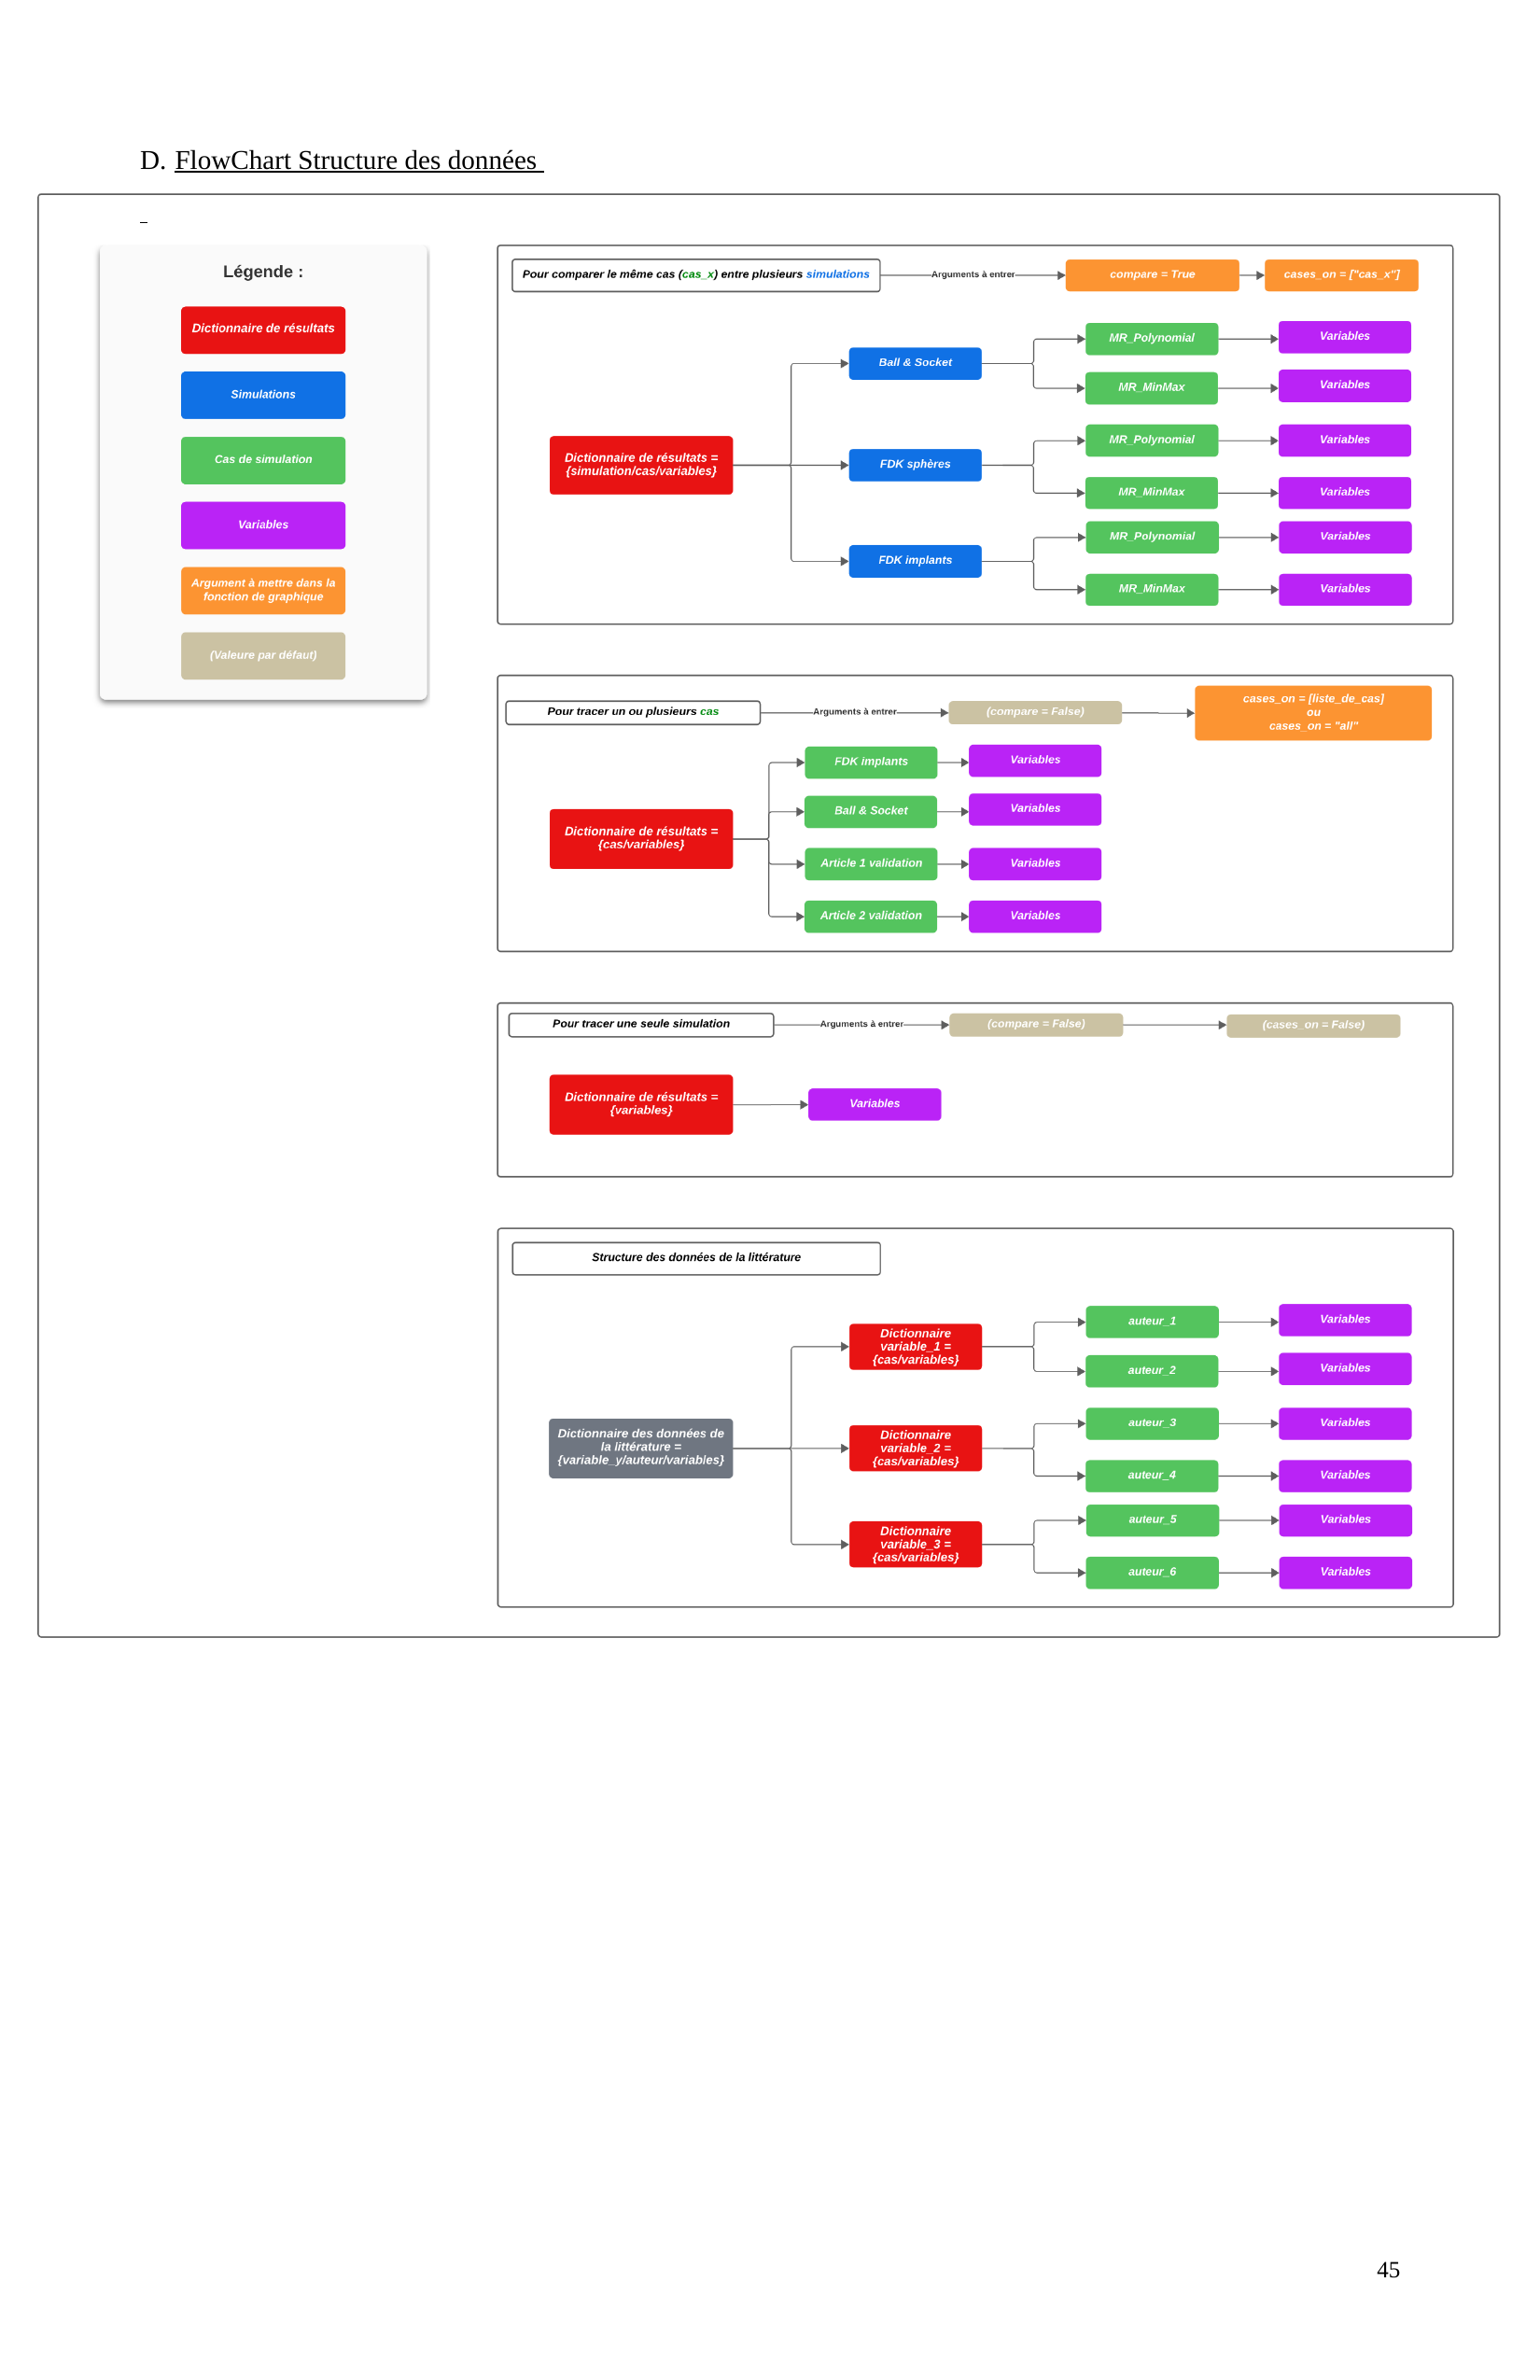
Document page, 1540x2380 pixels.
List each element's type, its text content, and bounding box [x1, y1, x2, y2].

picture [0, 141, 1540, 1686]
text FlowChart Structure des données [140, 144, 1400, 175]
